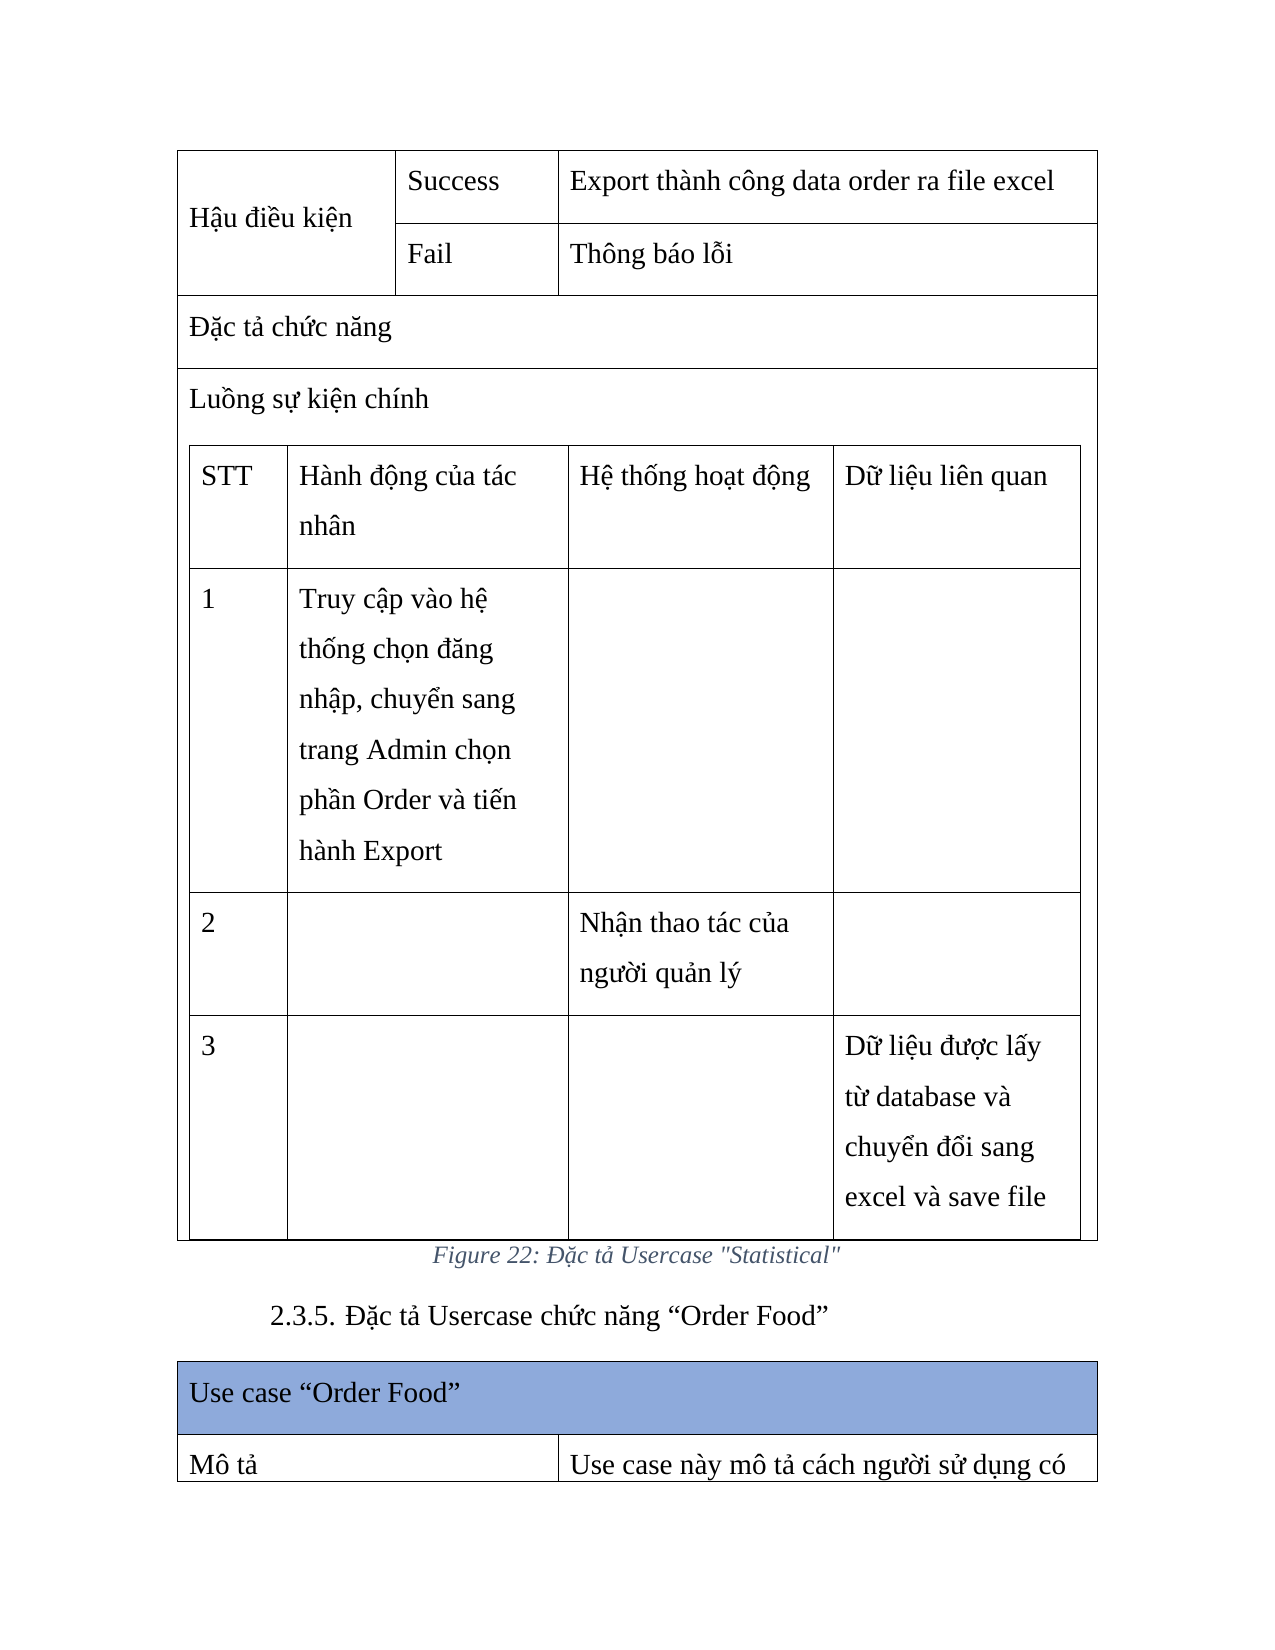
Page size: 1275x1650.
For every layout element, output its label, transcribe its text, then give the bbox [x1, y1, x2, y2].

table_cell Hậu điều kiện [178, 151, 395, 295]
table_header Use case “Order Food” [178, 1362, 1097, 1434]
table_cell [559, 1435, 1097, 1481]
table_cell Thông báo lỗi [559, 224, 1097, 295]
text Figure 22: Đặc tả Usercase "Statistical" [150, 1241, 1125, 1269]
table_cell Success [396, 151, 558, 223]
table_cell Luồng sự kiện chính [178, 369, 1097, 1239]
table_cell Đặc tả chức năng [178, 296, 1097, 368]
list Đặc tả Usercase chức năng “Order Food” [270, 1298, 1125, 1332]
table_cell Mô tả [178, 1435, 558, 1481]
table_cell Export thành công data order ra file excel [559, 151, 1097, 223]
table_cell Fail [396, 224, 558, 295]
